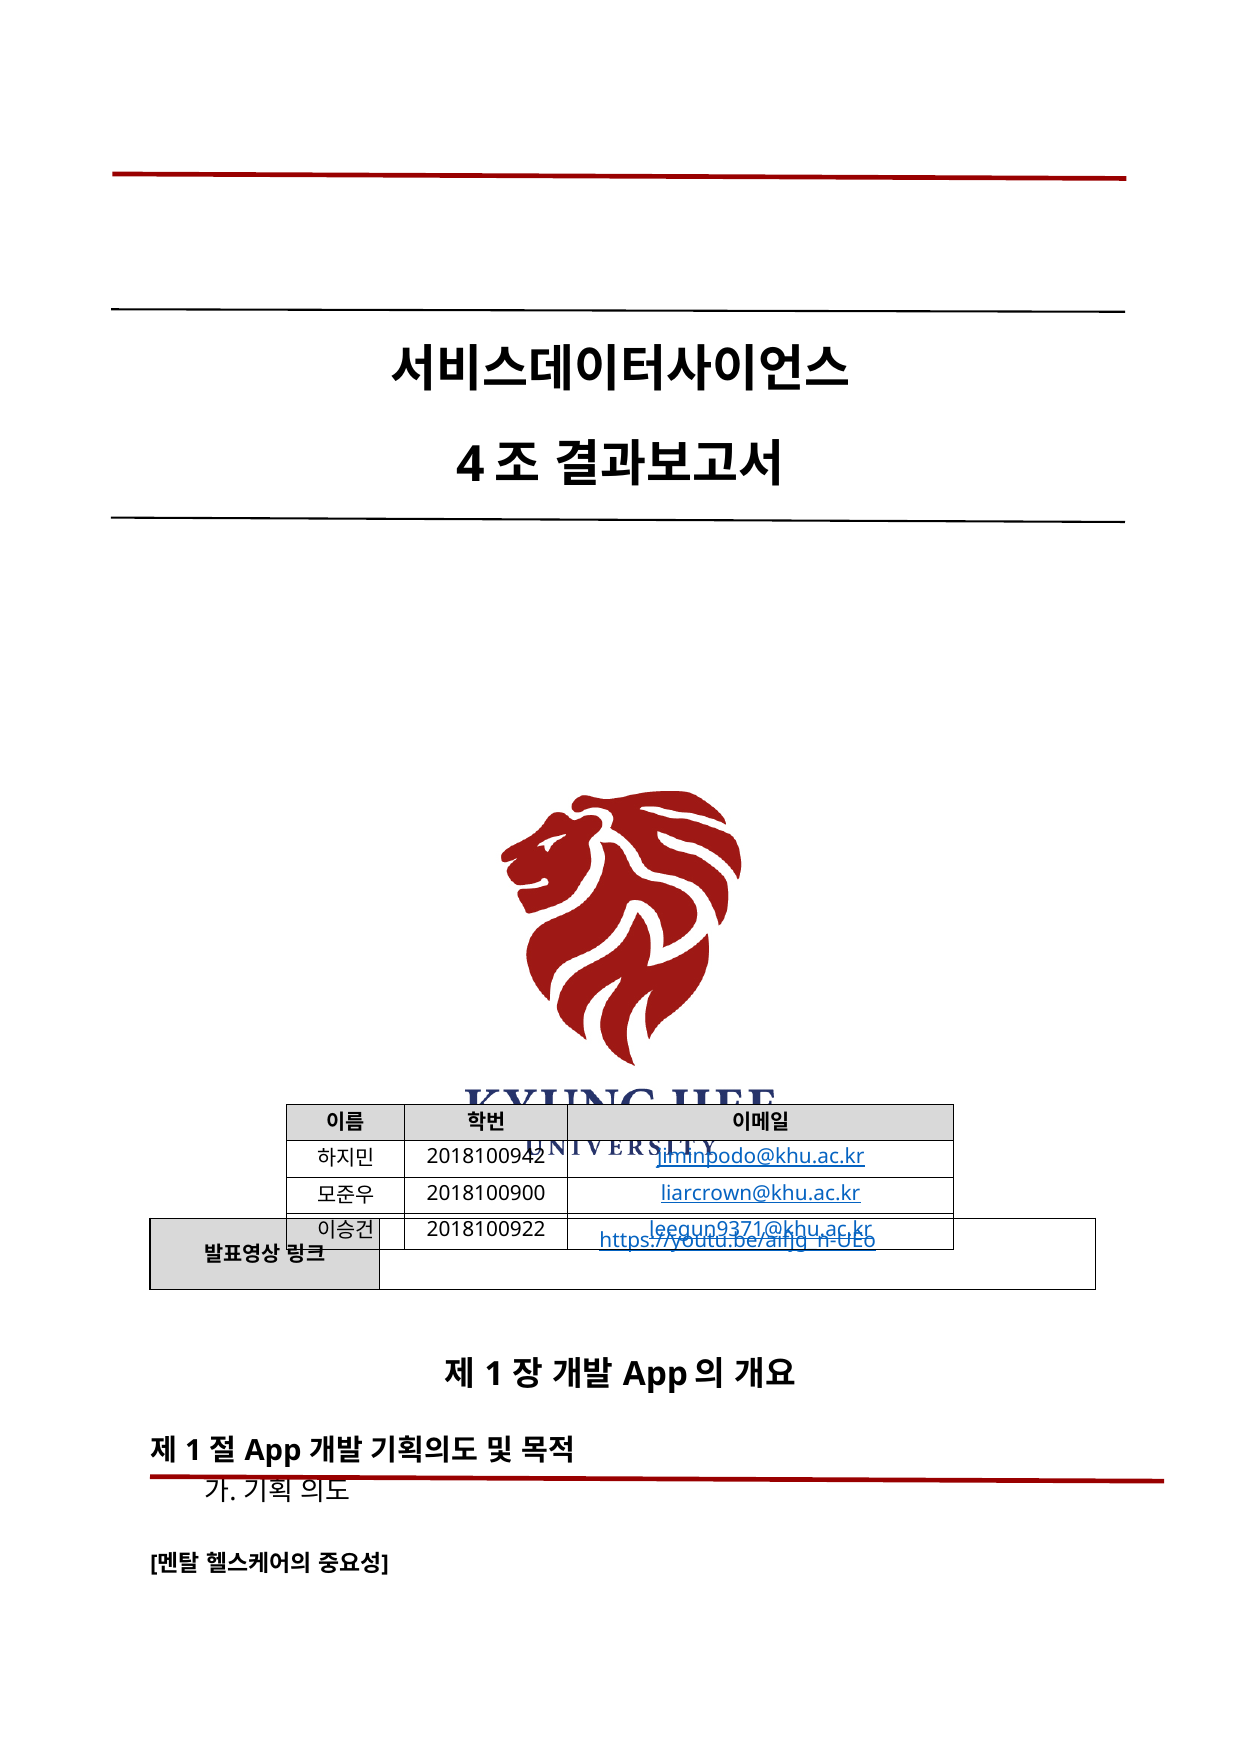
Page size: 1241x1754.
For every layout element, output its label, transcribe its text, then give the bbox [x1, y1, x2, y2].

table_header 발표영상 링크 [151, 1219, 379, 1289]
table_header 이메일 [568, 1105, 953, 1140]
table_cell 이승건 [287, 1214, 404, 1249]
text 제 1 장 개발 App의 개요 [150, 1347, 1090, 1395]
table_cell jiminpodo@khu.ac.kr [568, 1141, 953, 1177]
table_cell 하지민 [287, 1141, 404, 1177]
picture [465, 791, 775, 1104]
table_cell leegun9371@khu.ac.kr [568, 1214, 953, 1249]
table_header https://youtu.be/aifjg_n-UEo [380, 1219, 1095, 1289]
table_cell 2018100942 [405, 1141, 567, 1177]
text 가. 기획 의도 [150, 1480, 1090, 1508]
table_cell 모준우 [287, 1178, 404, 1213]
table_header 이름 [287, 1105, 404, 1140]
table_cell 2018100922 [405, 1214, 567, 1249]
table_header 학번 [405, 1105, 567, 1140]
text [멘탈 헬스케어의 중요성] [150, 1545, 1090, 1578]
text 제 1 절 App 개발 기획의도 및 목적 [150, 1426, 1090, 1469]
table_cell 2018100900 [405, 1178, 567, 1213]
table_cell liarcrown@khu.ac.kr [568, 1178, 953, 1213]
